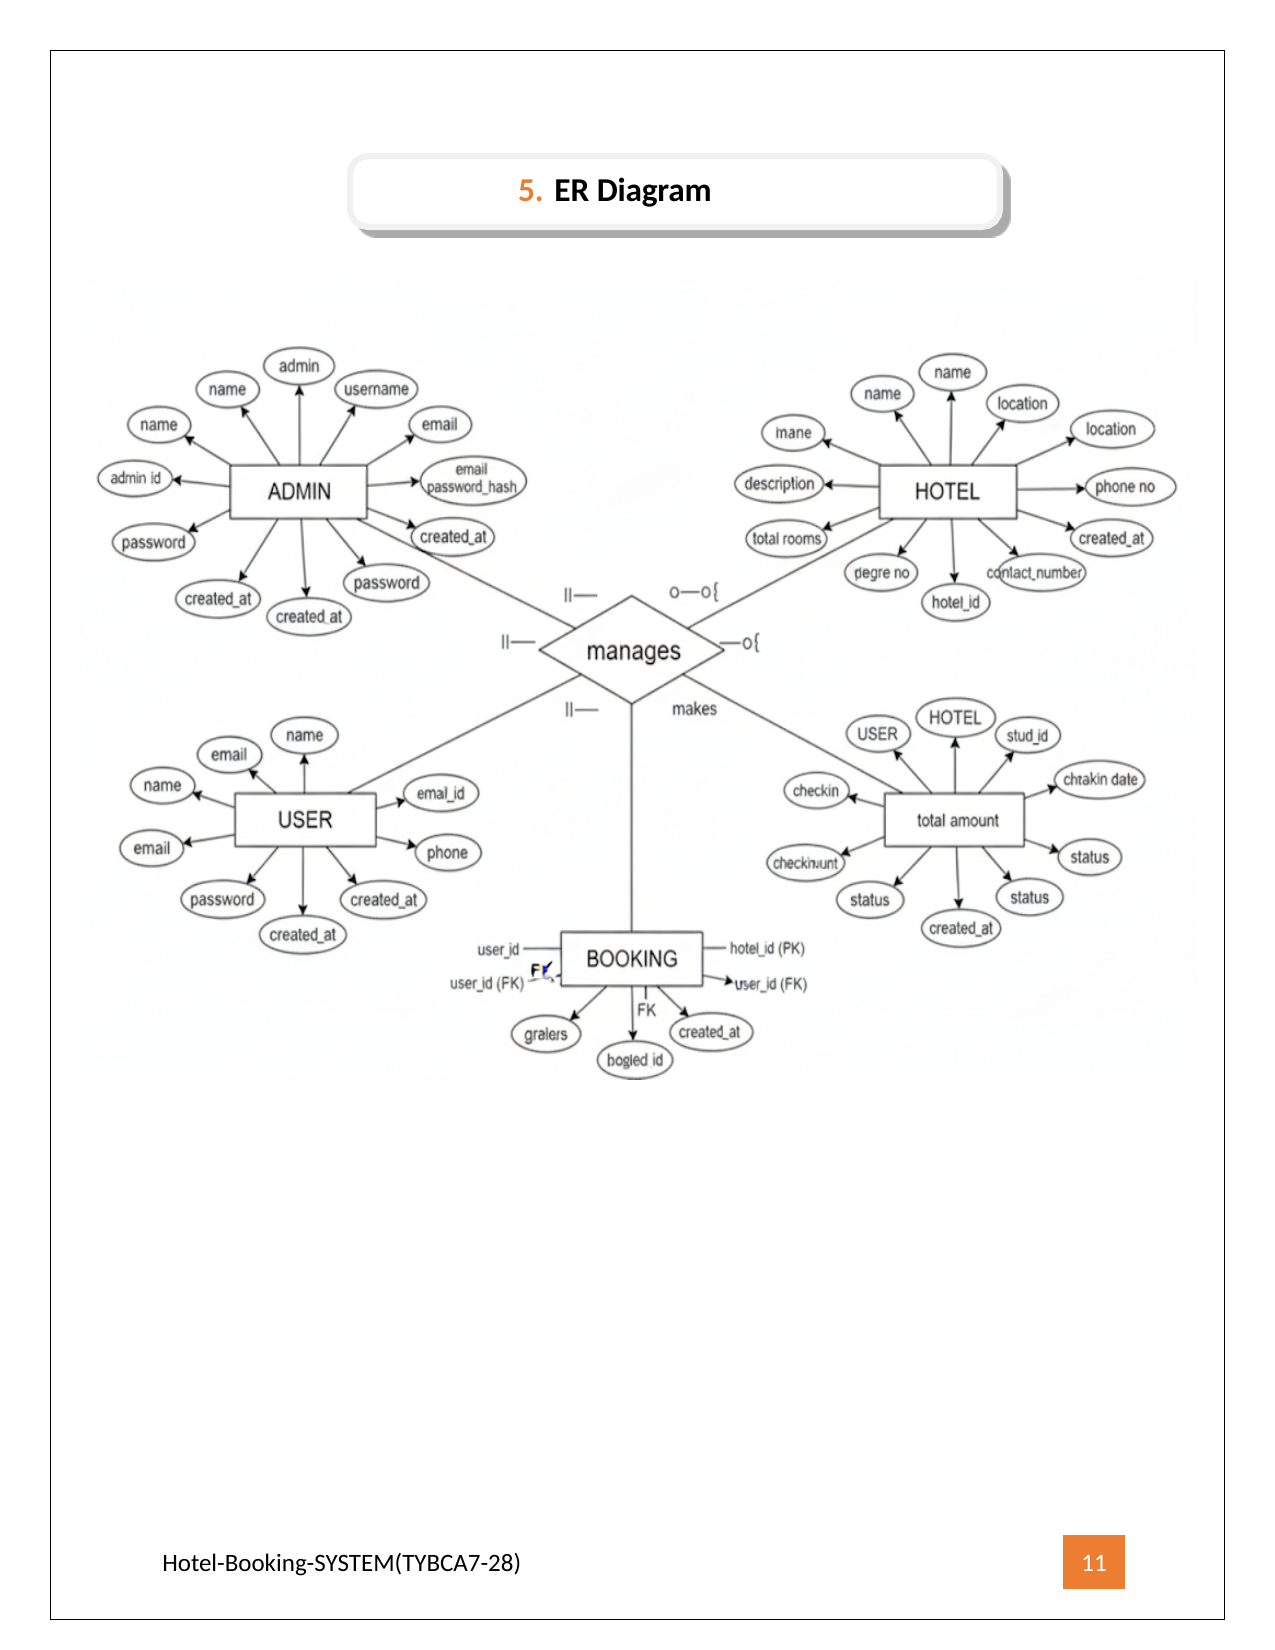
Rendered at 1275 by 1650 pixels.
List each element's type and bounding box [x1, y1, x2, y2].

picture [76, 277, 1197, 1080]
picture [355, 161, 1011, 238]
